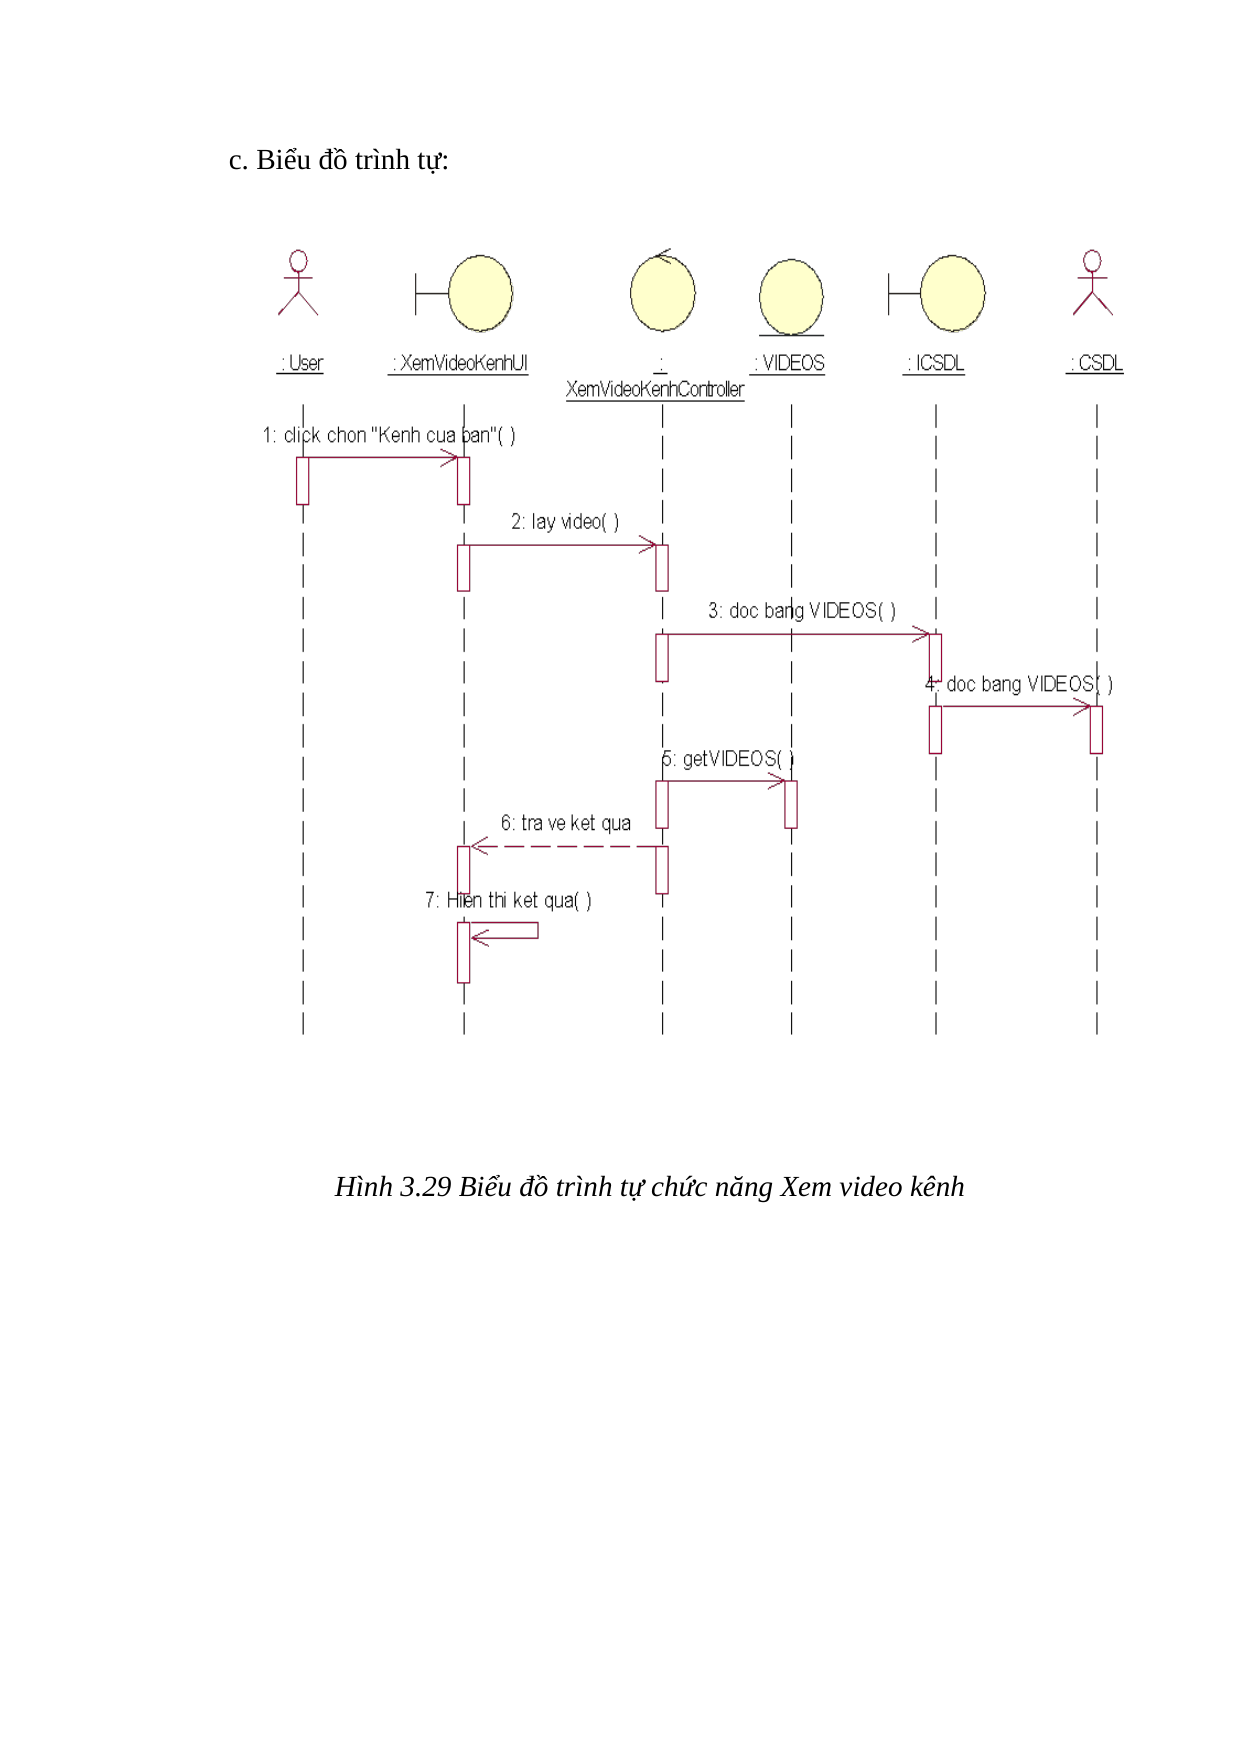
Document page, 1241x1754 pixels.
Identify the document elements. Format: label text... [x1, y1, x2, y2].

picture [177, 205, 1187, 1141]
list Biểu đồ trình tự: [207, 142, 1122, 176]
